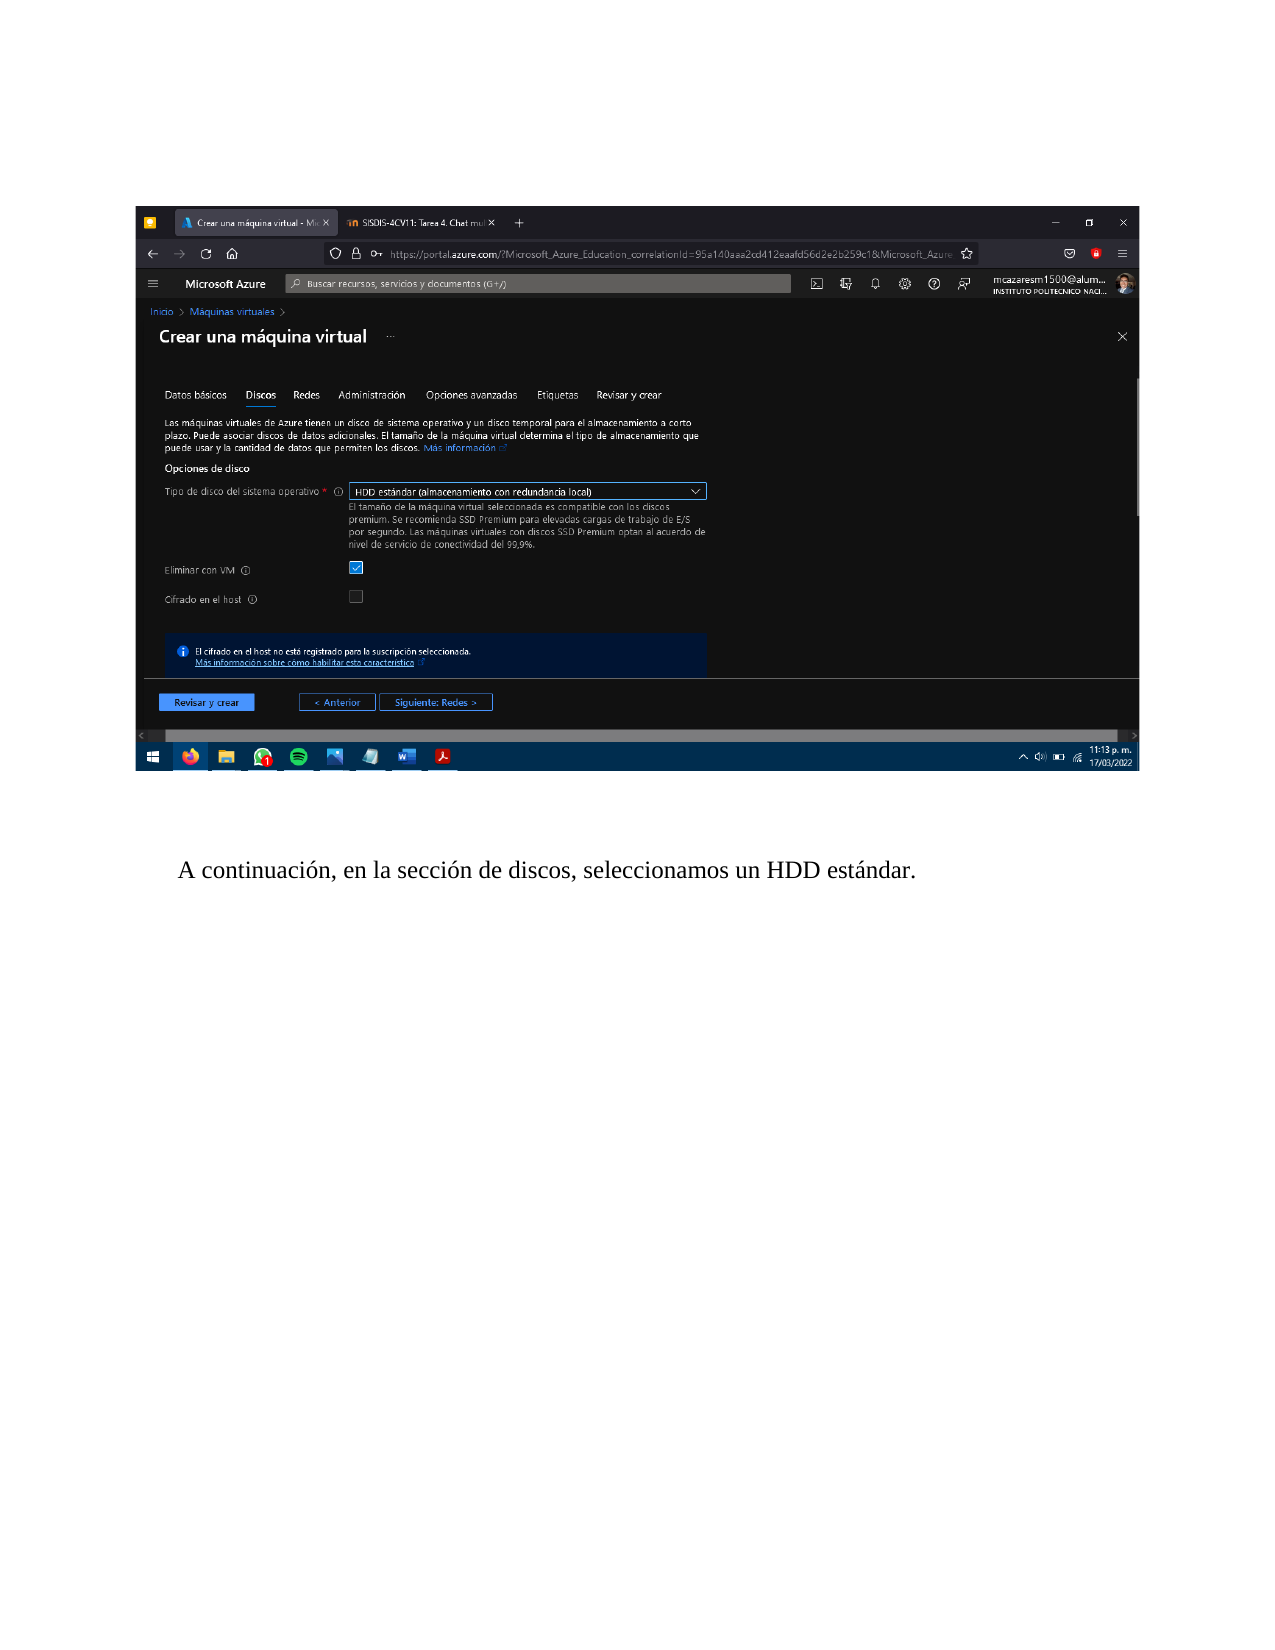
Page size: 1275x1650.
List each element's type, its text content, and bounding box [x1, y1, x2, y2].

text A continuación, en la sección de discos, seleccionamos un HDD estándar. [177, 855, 1098, 884]
picture [135, 206, 1140, 771]
